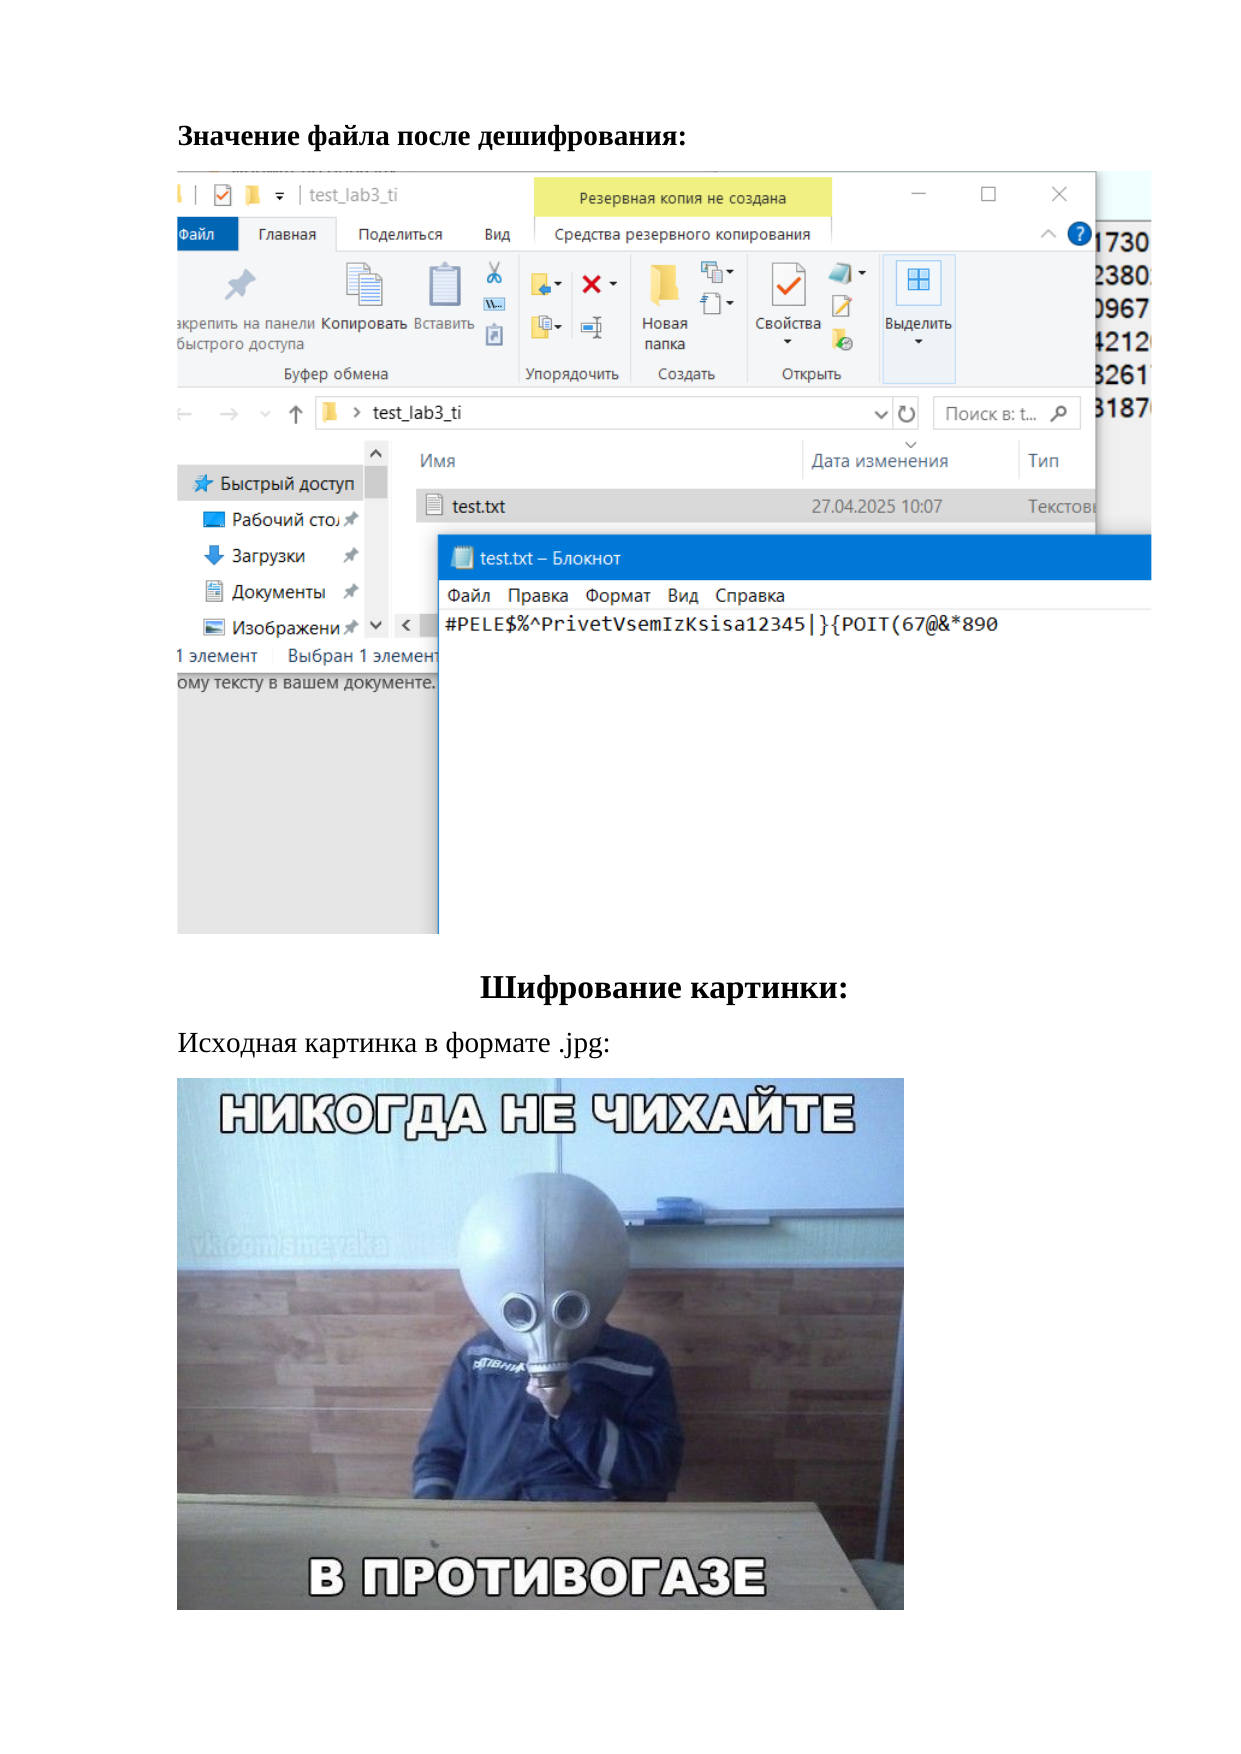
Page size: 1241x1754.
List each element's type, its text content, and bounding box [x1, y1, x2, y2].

picture [177, 171, 1152, 934]
picture [177, 1078, 904, 1610]
text Значение файла после дешифрования: [177, 118, 1152, 152]
text Исходная картинка в формате .jpg: [177, 1025, 1152, 1059]
text Шифрование картинки: [177, 967, 1152, 1006]
